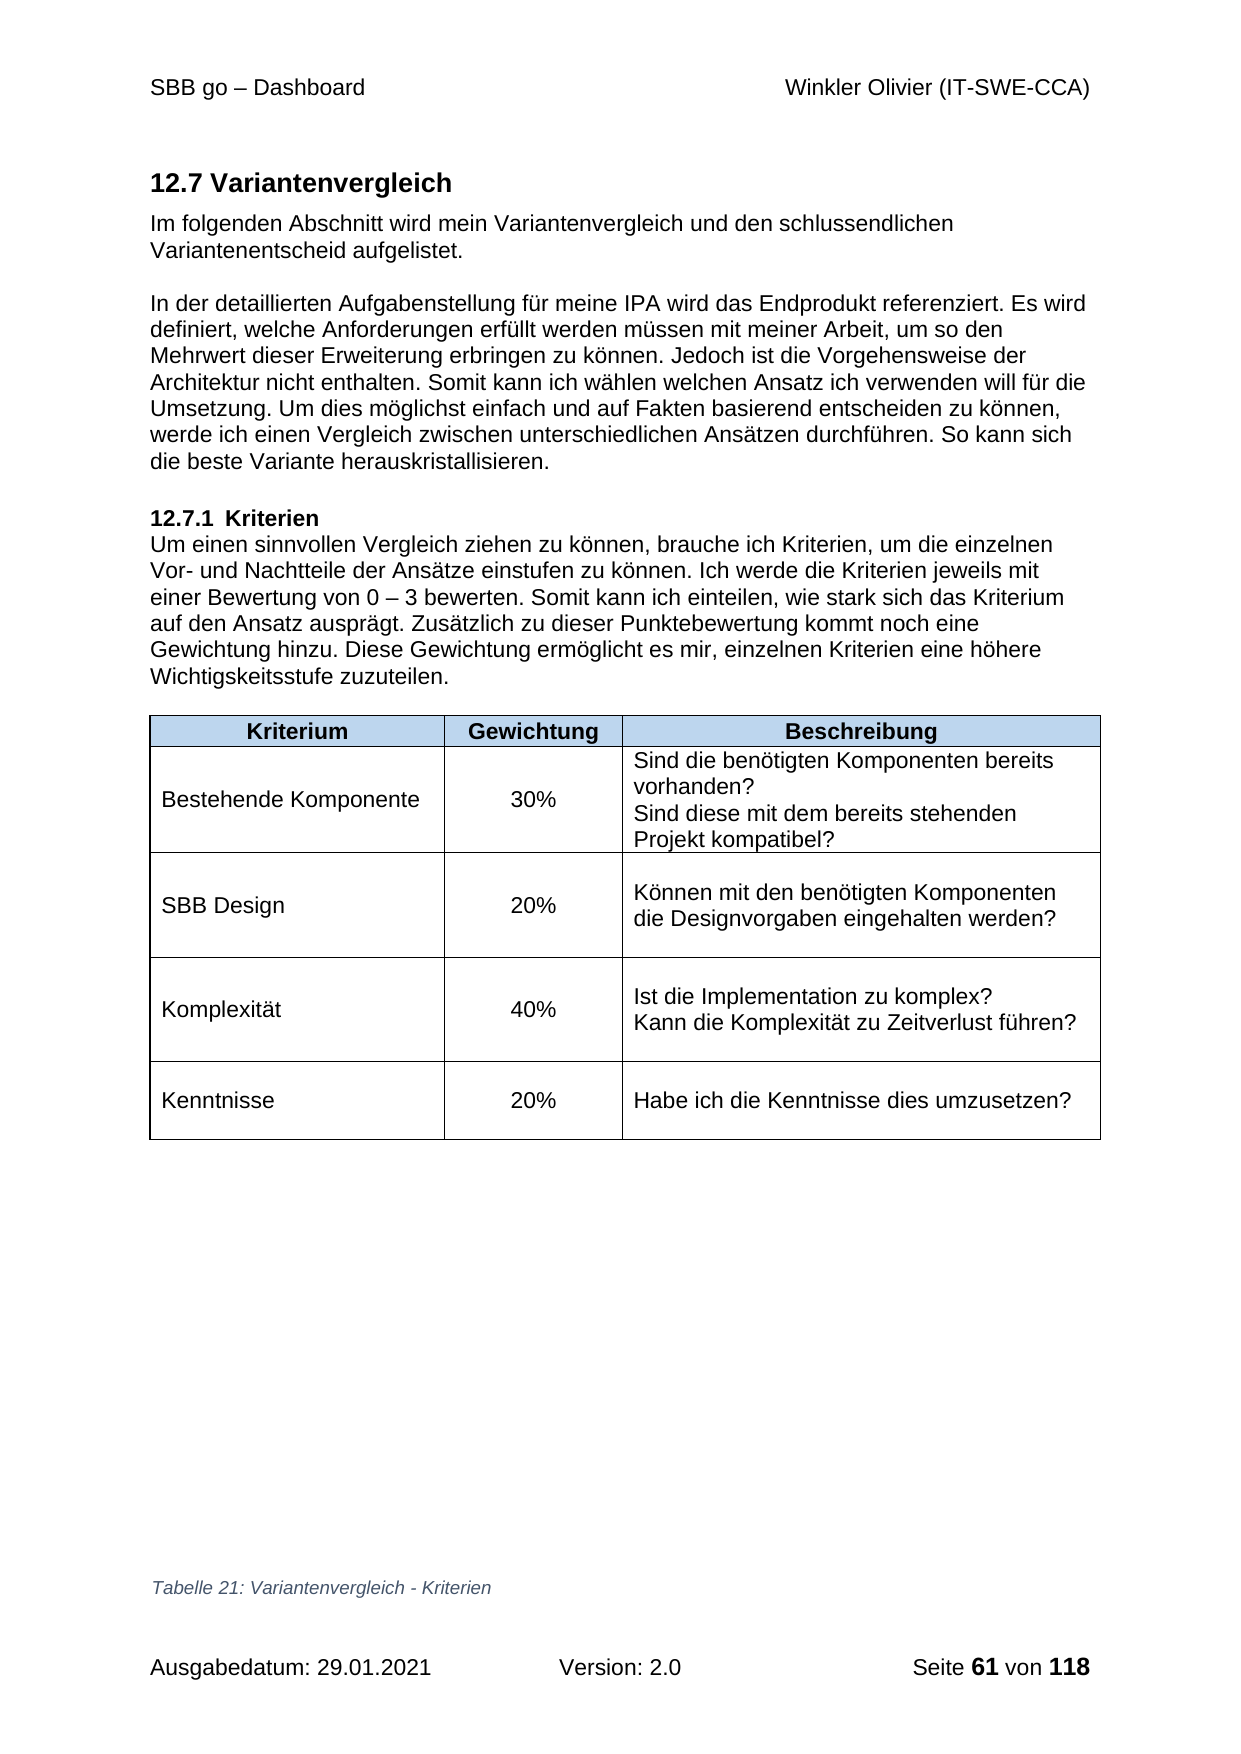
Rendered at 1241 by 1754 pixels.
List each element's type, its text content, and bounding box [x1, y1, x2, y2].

table_cell 40% [445, 958, 622, 1061]
text In der detaillierten Aufgabenstellung für meine IPA wird das Endprodukt referenziert. Es wird definiert, welche Anforderungen erfüllt werden müssen mit meiner Arbeit, um so den Mehrwert dieser Erweiterung erbringen zu können. Jedoch ist die Vorgehensweise der Architektur nicht enthalten. Somit kann ich wählen welchen Ansatz ich verwenden will für die Umsetzung. Um dies möglichst einfach und auf Fakten basierend entscheiden zu können, werde ich einen Vergleich zwischen unterschiedlichen Ansätzen durchführen. So kann sich die beste Variante herauskristallisieren. [150, 289, 1090, 474]
text Im folgenden Abschnitt wird mein Variantenvergleich und den schlussendlichen Variantenentscheid aufgelistet. [150, 210, 1090, 263]
table_cell Habe ich die Kenntnisse dies umzusetzen? [623, 1062, 1100, 1139]
table_cell SBB Design [151, 853, 444, 957]
table_cell Können mit den benötigten Komponenten die Designvorgaben eingehalten werden? [623, 853, 1100, 957]
subtitle Kriterien [150, 504, 1090, 531]
table_cell Komplexität [151, 958, 444, 1061]
subtitle Variantenvergleich [150, 167, 1090, 198]
text Um einen sinnvollen Vergleich ziehen zu können, brauche ich Kriterien, um die einzelnen Vor- und Nachtteile der Ansätze einstufen zu können. Ich werde die Kriterien jeweils mit einer Bewertung von 0 – 3 bewerten. Somit kann ich einteilen, wie stark sich das Kriterium auf den Ansatz ausprägt. Zusätzlich zu dieser Punktebewertung kommt noch eine Gewichtung hinzu. Diese Gewichtung ermöglicht es mir, einzelnen Kriterien eine höhere Wichtigskeitsstufe zuzuteilen. [150, 531, 1090, 689]
table_header Beschreibung [623, 716, 1100, 746]
table_header Gewichtung [445, 716, 622, 746]
table_cell 30% [445, 747, 622, 852]
table_cell Ist die Implementation zu komplex? Kann die Komplexität zu Zeitverlust führen? [623, 958, 1100, 1061]
table_cell Kenntnisse [151, 1062, 444, 1139]
table_cell Bestehende Komponente [151, 747, 444, 852]
table_cell 20% [445, 853, 622, 957]
text Tabelle 21: Variantenvergleich - Kriterien [151, 1577, 493, 1598]
table_cell 20% [445, 1062, 622, 1139]
table_cell Sind die benötigten Komponenten bereits vorhanden? Sind diese mit dem bereits stehenden Projekt kompatibel? [623, 747, 1100, 852]
table_header Kriterium [151, 716, 444, 746]
